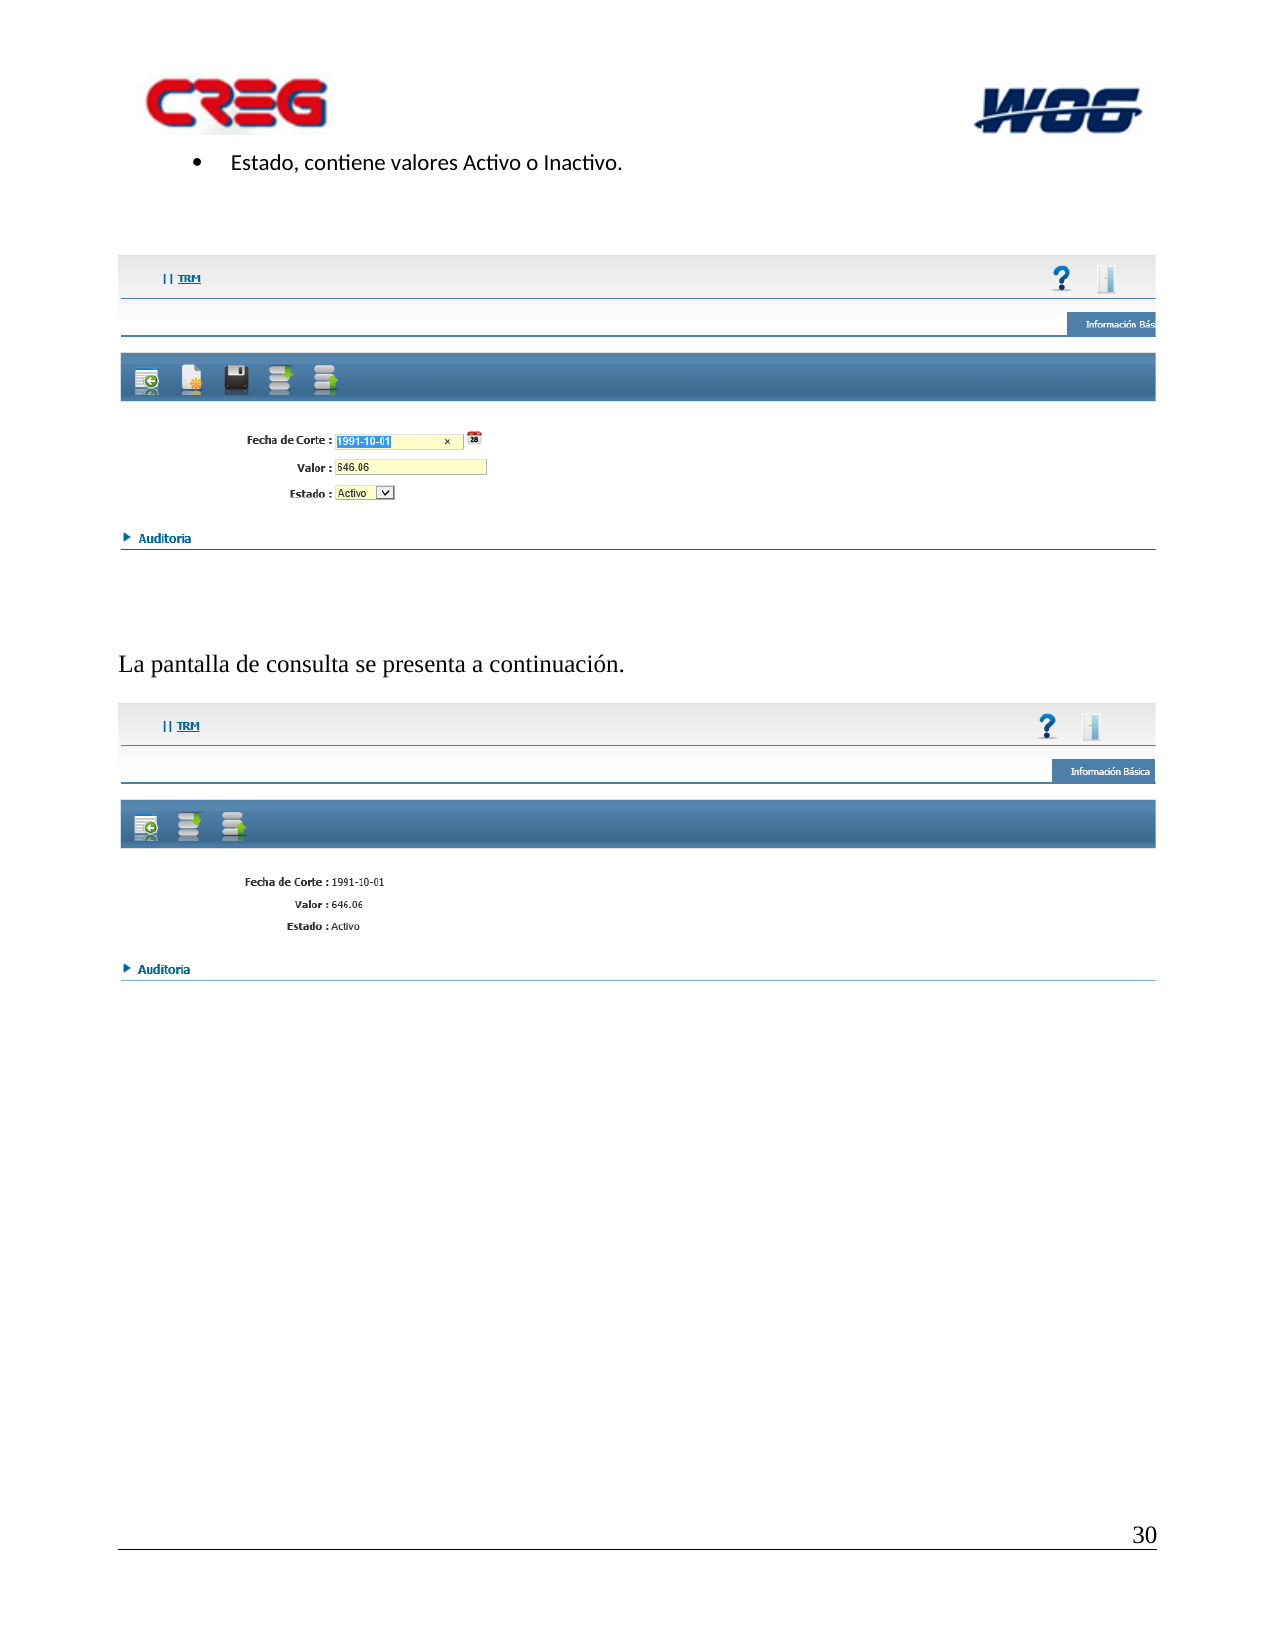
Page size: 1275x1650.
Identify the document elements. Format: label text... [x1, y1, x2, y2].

picture [118, 254, 1156, 571]
list Estado, contiene valores Activo o Inactivo. [193, 148, 1157, 176]
picture [118, 702, 1156, 999]
picture [118, 73, 353, 135]
text La pantalla de consulta se presenta a continuación. [118, 649, 1157, 678]
picture [971, 83, 1147, 135]
